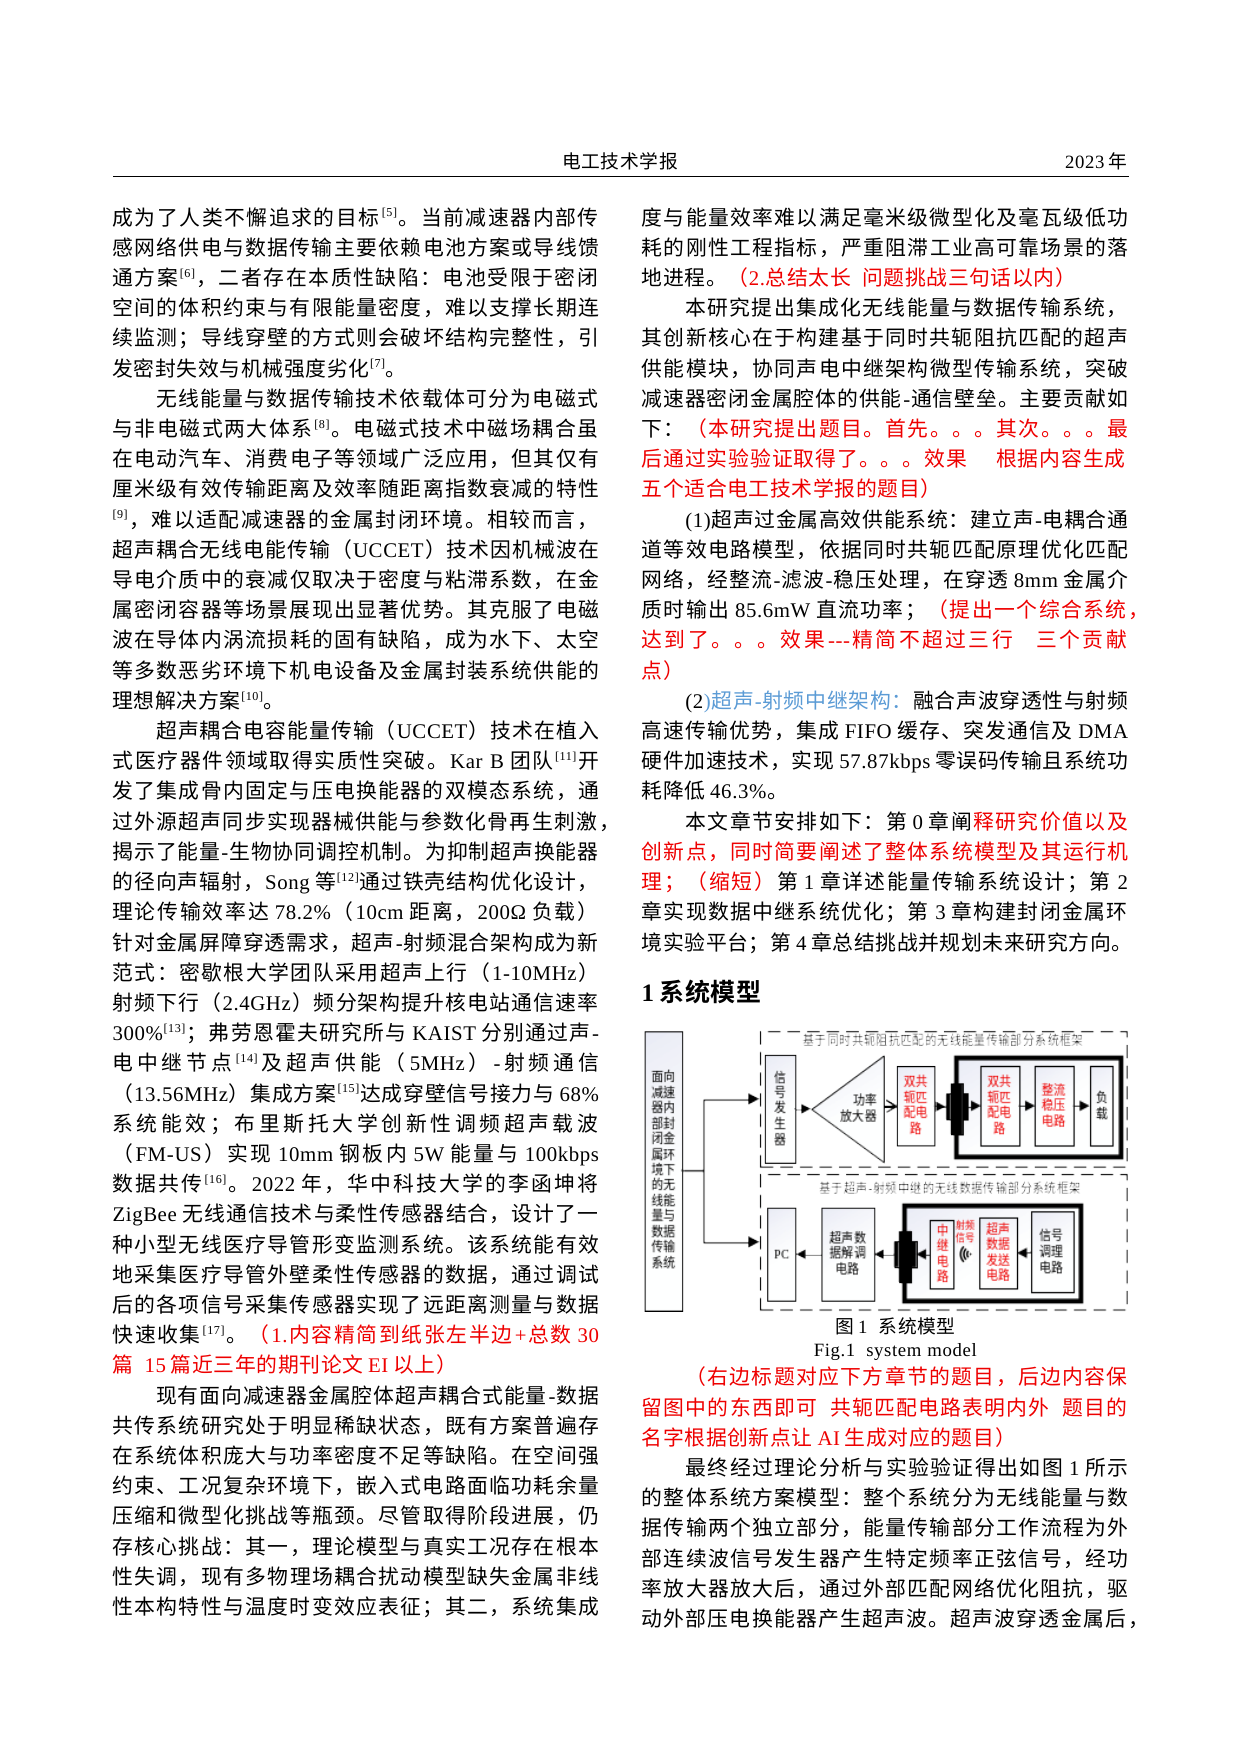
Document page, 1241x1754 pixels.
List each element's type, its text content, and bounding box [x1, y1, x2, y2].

subtitle 1系统模型 [641, 973, 1128, 1009]
text (1)超声过金属高效供能系统：建立声-电耦合通道等效电路模型，依据同时共轭匹配原理优化匹配网络，经整流-滤波-稳压处理，在穿透8mm金属介质时输出85.6mW直流功率；（提出一个综合系统，达到了。。。效果---精简不超过三行 三个贡献点） [641, 503, 1128, 684]
text 现有面向减速器金属腔体超声耦合式能量-数据共传系统研究处于明显稀缺状态，既有方案普遍存在系统体积庞大与功率密度不足等缺陷。在空间强约束、工况复杂环境下，嵌入式电路面临功耗余量压缩和微型化挑战等瓶颈。尽管取得阶段进展，仍存核心挑战：其一，理论模型与真实工况存在根本性失调，现有多物理场耦合扰动模型缺失金属非线性本构特性与温度时变效应表征；其二，系统集成度与能量效率难以满足毫米级微型化及毫瓦级低功耗的刚性工程指标，严重阻滞工业高可靠场景的落地进程。（2.总结太长 问题挑战三句话以内） [641, 201, 1128, 291]
text Fig.1 system model [641, 1339, 1128, 1361]
text (2)超声-射频中继架构：融合声波穿透性与射频高速传输优势，集成FIFO缓存、突发通信及DMA硬件加速技术，实现57.87kbps零误码传输且系统功耗降低46.3%。 [641, 684, 1128, 805]
text 无线能量与数据传输技术依载体可分为电磁式与非电磁式两大体系[8]。电磁式技术中磁场耦合虽在电动汽车、消费电子等领域广泛应用，但其仅有厘米级有效传输距离及效率随距离指数衰减的特性[9]，难以适配减速器的金属封闭环境。相较而言，超声耦合无线电能传输（UCCET）技术因机械波在导电介质中的衰减仅取决于密度与粘滞系数，在金属密闭容器等场景展现出显著优势。其克服了电磁波在导体内涡流损耗的固有缺陷，成为水下、太空等多数恶劣环境下机电设备及金属封装系统供能的理想解决方案[10]。 [112, 382, 599, 714]
text 图1 系统模型 [641, 1312, 1128, 1339]
text （右边标题对应下方章节的题目，后边内容保留图中的东西即可 共轭匹配电路表明内外 题目的名字根据创新点让AI生成对应的题目） [641, 1361, 1128, 1451]
text 现有面向减速器金属腔体超声耦合式能量-数据共传系统研究处于明显稀缺状态，既有方案普遍存在系统体积庞大与功率密度不足等缺陷。在空间强约束、工况复杂环境下，嵌入式电路面临功耗余量压缩和微型化挑战等瓶颈。尽管取得阶段进展，仍存核心挑战：其一，理论模型与真实工况存在根本性失调，现有多物理场耦合扰动模型缺失金属非线性本构特性与温度时变效应表征；其二，系统集成度与能量效率难以满足毫米级微型化及毫瓦级低功耗的刚性工程指标，严重阻滞工业高可靠场景的落地进程。（2.总结太长 问题挑战三句话以内） [112, 1379, 599, 1621]
text 超声耦合电容能量传输（UCCET）技术在植入式医疗器件领域取得实质性突破。Kar B团队[11]开发了集成骨内固定与压电换能器的双模态系统，通过外源超声同步实现器械供能与参数化骨再生刺激，揭示了能量-生物协同调控机制。为抑制超声换能器的径向声辐射，Song等[12]通过铁壳结构优化设计，理论传输效率达78.2%（10cm距离，200Ω负载）。针对金属屏障穿透需求，超声-射频混合架构成为新范式：密歇根大学团队采用超声上行（1-10MHz）射频下行（2.4GHz）频分架构提升核电站通信速率300%[13]；弗劳恩霍夫研究所与KAIST分别通过声-电中继节点[14]及超声供能（5MHz）-射频通信（13.56MHz）集成方案[15]达成穿壁信号接力与68%系统能效；布里斯托大学创新性调频超声载波（FM-US）实现10mm钢板内5W能量与100kbps数据共传[16]。2022年，华中科技大学的李函坤将ZigBee无线通信技术与柔性传感器结合，设计了一种小型无线医疗导管形变监测系统。该系统能有效地采集医疗导管外壁柔性传感器的数据，通过调试后的各项信号采集传感器实现了远距离测量与数据快速收集[17]。（1.内容精简到纸张左半边+总数30篇 15篇近三年的期刊论文EI以上） [112, 714, 599, 1379]
text 本文章节安排如下：第0章阐释研究价值以及创新点，同时简要阐述了整体系统模型及其运行机理；（缩短）第1章详述能量传输系统设计；第2章实现数据中继系统优化；第3章构建封闭金属环境实验平台；第4章总结挑战并规划未来研究方向。 [641, 805, 1128, 956]
text 本研究提出集成化无线能量与数据传输系统，其创新核心在于构建基于同时共轭阻抗匹配的超声供能模块，协同声电中继架构微型传输系统，突破减速器密闭金属腔体的供能-通信壁垒。主要贡献如下：（本研究提出题目。首先。。。其次。。。最后通过实验验证取得了。。。效果 根据内容生成五个适合电工技术学报的题目） [641, 291, 1128, 503]
